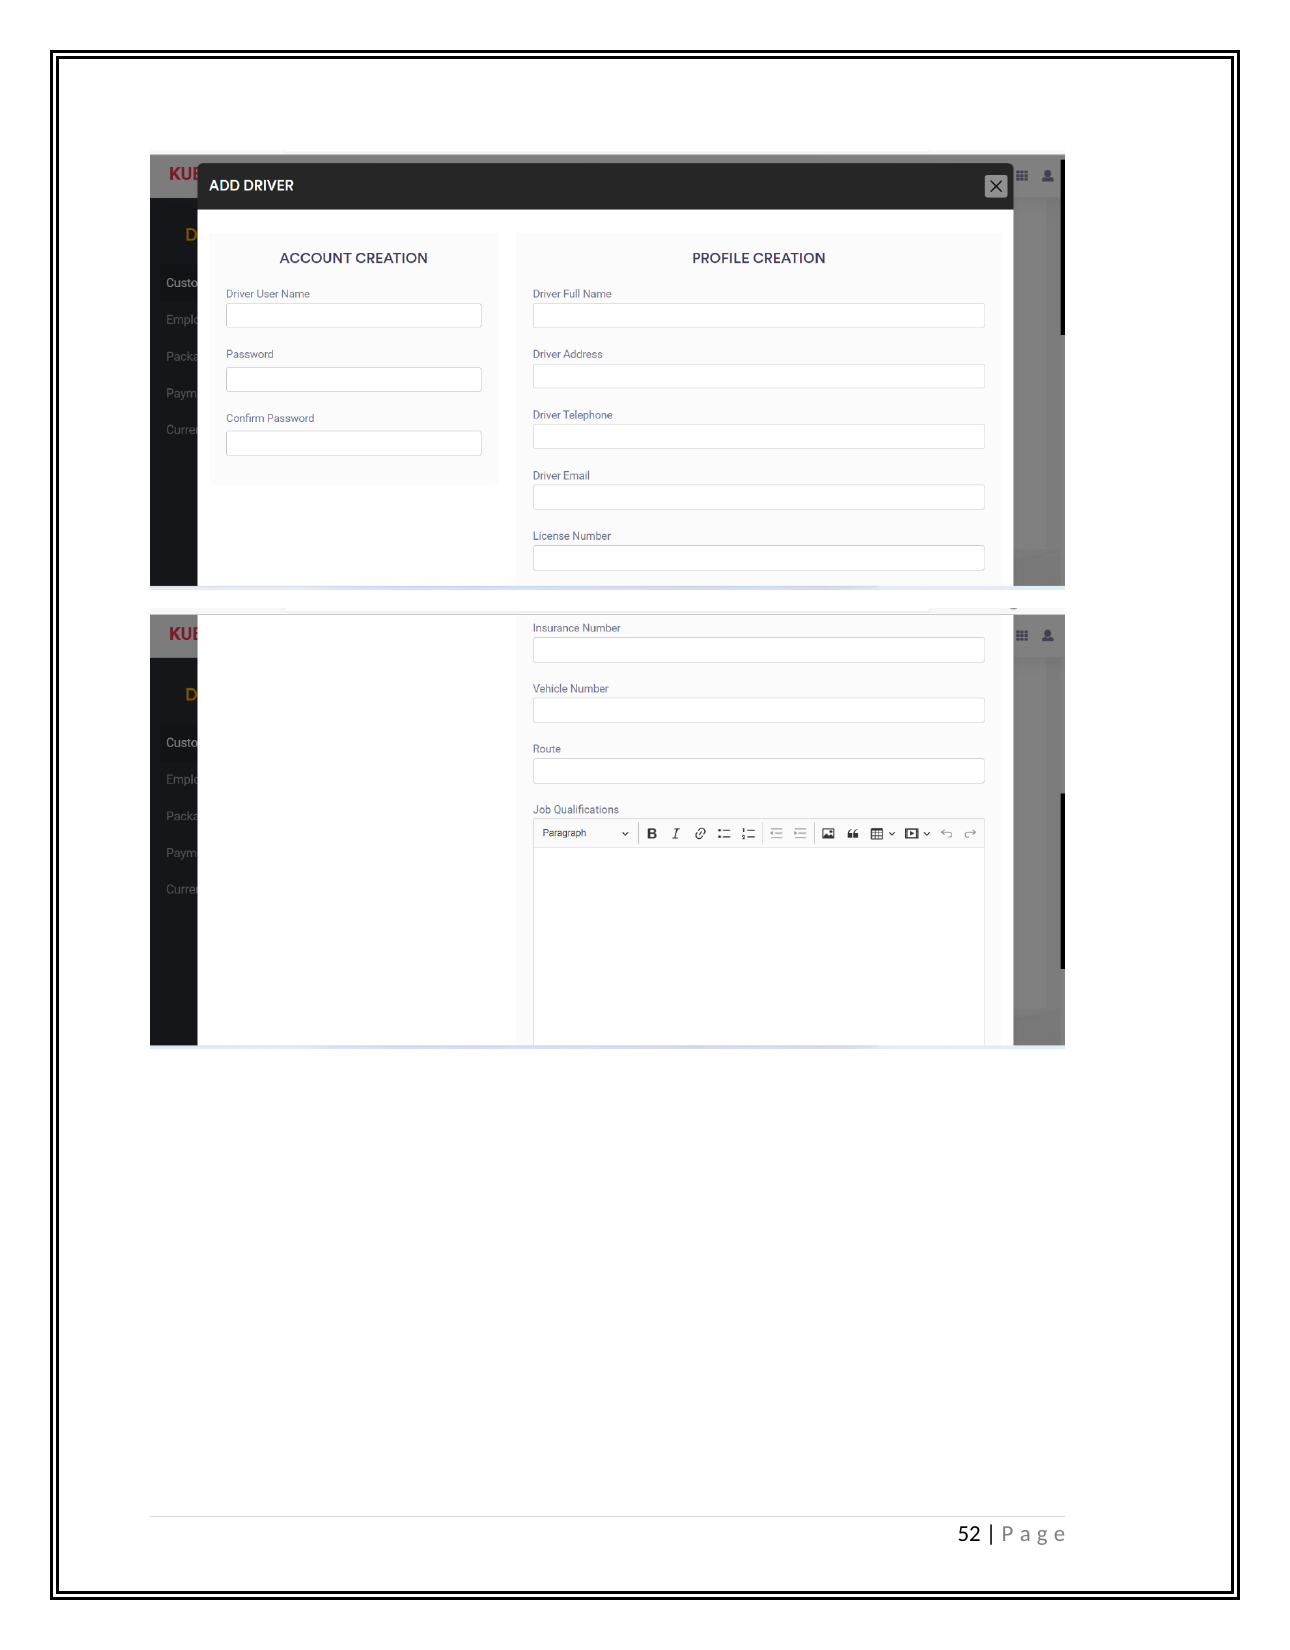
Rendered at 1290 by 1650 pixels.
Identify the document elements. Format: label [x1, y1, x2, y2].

picture [150, 608, 1065, 1049]
picture [150, 150, 1065, 590]
